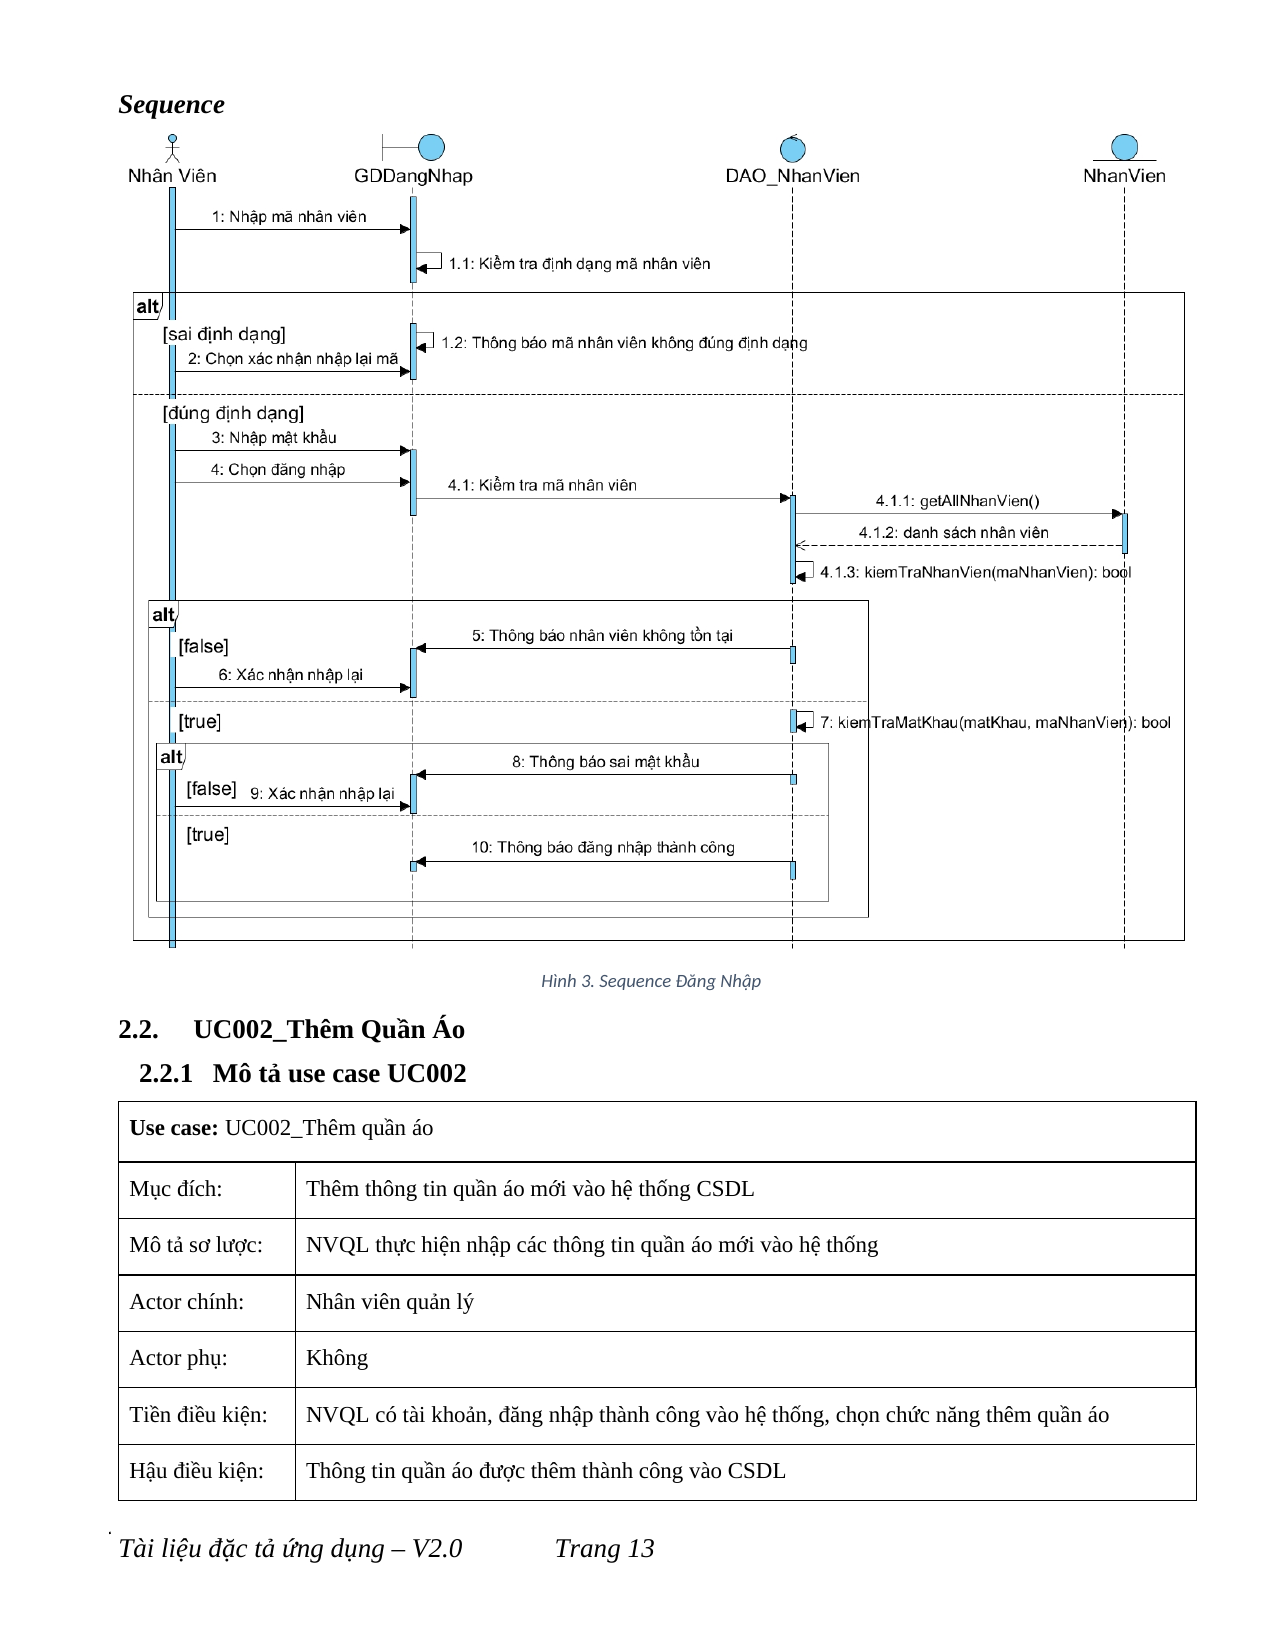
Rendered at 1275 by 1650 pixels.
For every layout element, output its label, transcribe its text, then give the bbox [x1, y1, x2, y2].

table_cell Nhân viên quản lý [296, 1276, 1195, 1331]
text UC002_Thêm Quần Áo [118, 1013, 1186, 1044]
table_cell NVQL có tài khoản, đăng nhập thành công vào hệ thống, chọn chức năng thêm quần áo [296, 1388, 1196, 1443]
text Mô tả use case UC002 [193, 1057, 1186, 1088]
text Hình . Sequence Đăng Nhập [118, 970, 1186, 993]
table_cell Không [296, 1332, 1195, 1387]
table_cell Tiền điều kiện: [119, 1388, 295, 1443]
table_cell Actor chính: [119, 1276, 295, 1331]
table_header Use case: UC002_Thêm quần áo [119, 1102, 1195, 1161]
table_cell Thêm thông tin quần áo mới vào hệ thống CSDL [296, 1163, 1195, 1218]
text Sequence [118, 89, 1186, 120]
picture [118, 132, 1187, 951]
table_cell NVQL thực hiện nhập các thông tin quần áo mới vào hệ thống [296, 1219, 1195, 1274]
table_cell Mô tả sơ lược: [119, 1219, 295, 1274]
table_cell Hậu điều kiện: [119, 1445, 295, 1500]
table_cell Thông tin quần áo được thêm thành công vào CSDL [296, 1444, 1196, 1500]
table_cell Mục đích: [119, 1163, 295, 1218]
table_cell Actor phụ: [119, 1332, 295, 1387]
